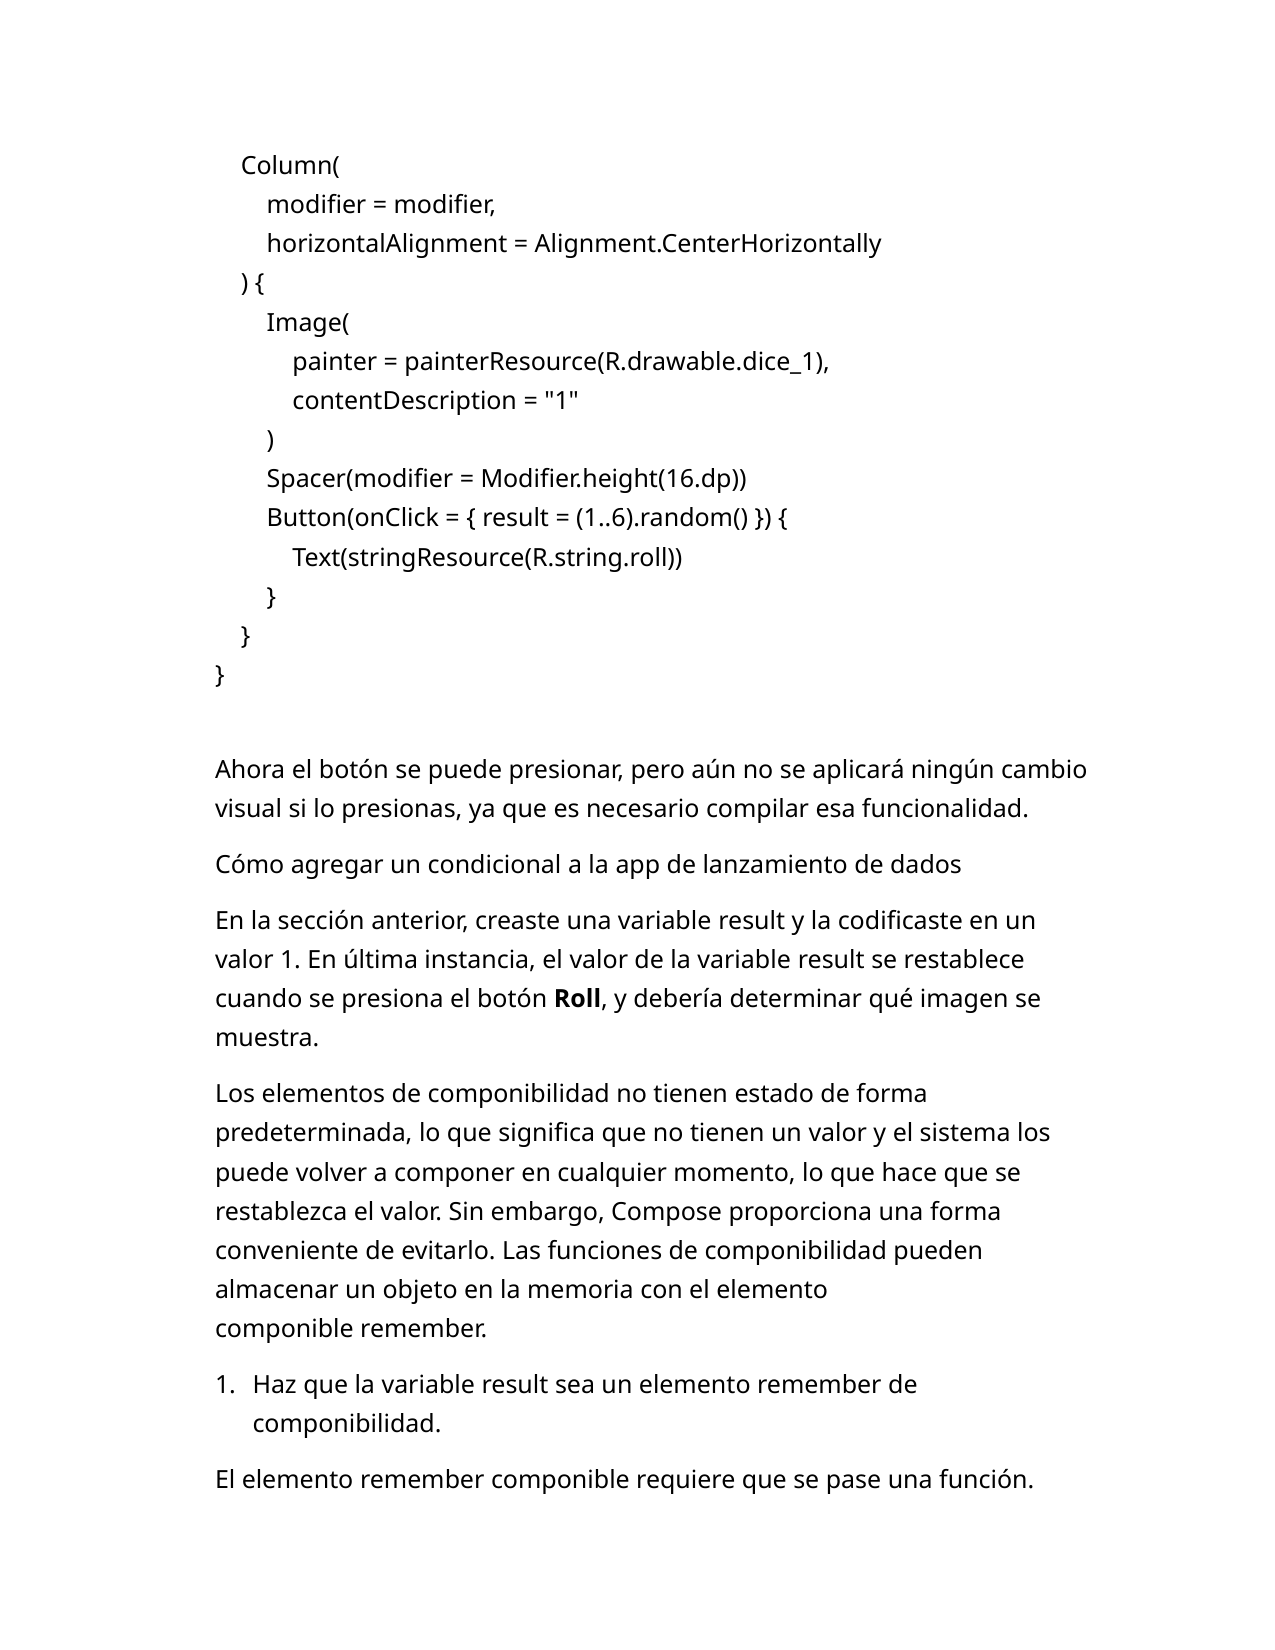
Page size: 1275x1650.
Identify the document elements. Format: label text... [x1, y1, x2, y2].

text Los elementos de componibilidad no tienen estado de forma predeterminada, lo que significa que no tienen un valor y el sistema los puede volver a componer en cualquier momento, lo que hace que se restablezca el valor. Sin embargo, Compose proporciona una forma conveniente de evitarlo. Las funciones de componibilidad pueden almacenar un objeto en la memoria con el elemento componible remember. [215, 1076, 1098, 1345]
list Haz que la variable result sea un elemento remember de componibilidad. [215, 1367, 1098, 1440]
text Cómo agregar un condicional a la app de lanzamiento de dados [215, 847, 1098, 881]
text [215, 148, 1098, 730]
text En la sección anterior, creaste una variable result y la codificaste en un valor 1. En última instancia, el valor de la variable result se restablece cuando se presiona el botón Roll, y debería determinar qué imagen se muestra. [215, 903, 1098, 1054]
text El elemento remember componible requiere que se pase una función. [215, 1462, 1098, 1496]
text Ahora el botón se puede presionar, pero aún no se aplicará ningún cambio visual si lo presionas, ya que es necesario compilar esa funcionalidad. [215, 752, 1098, 825]
